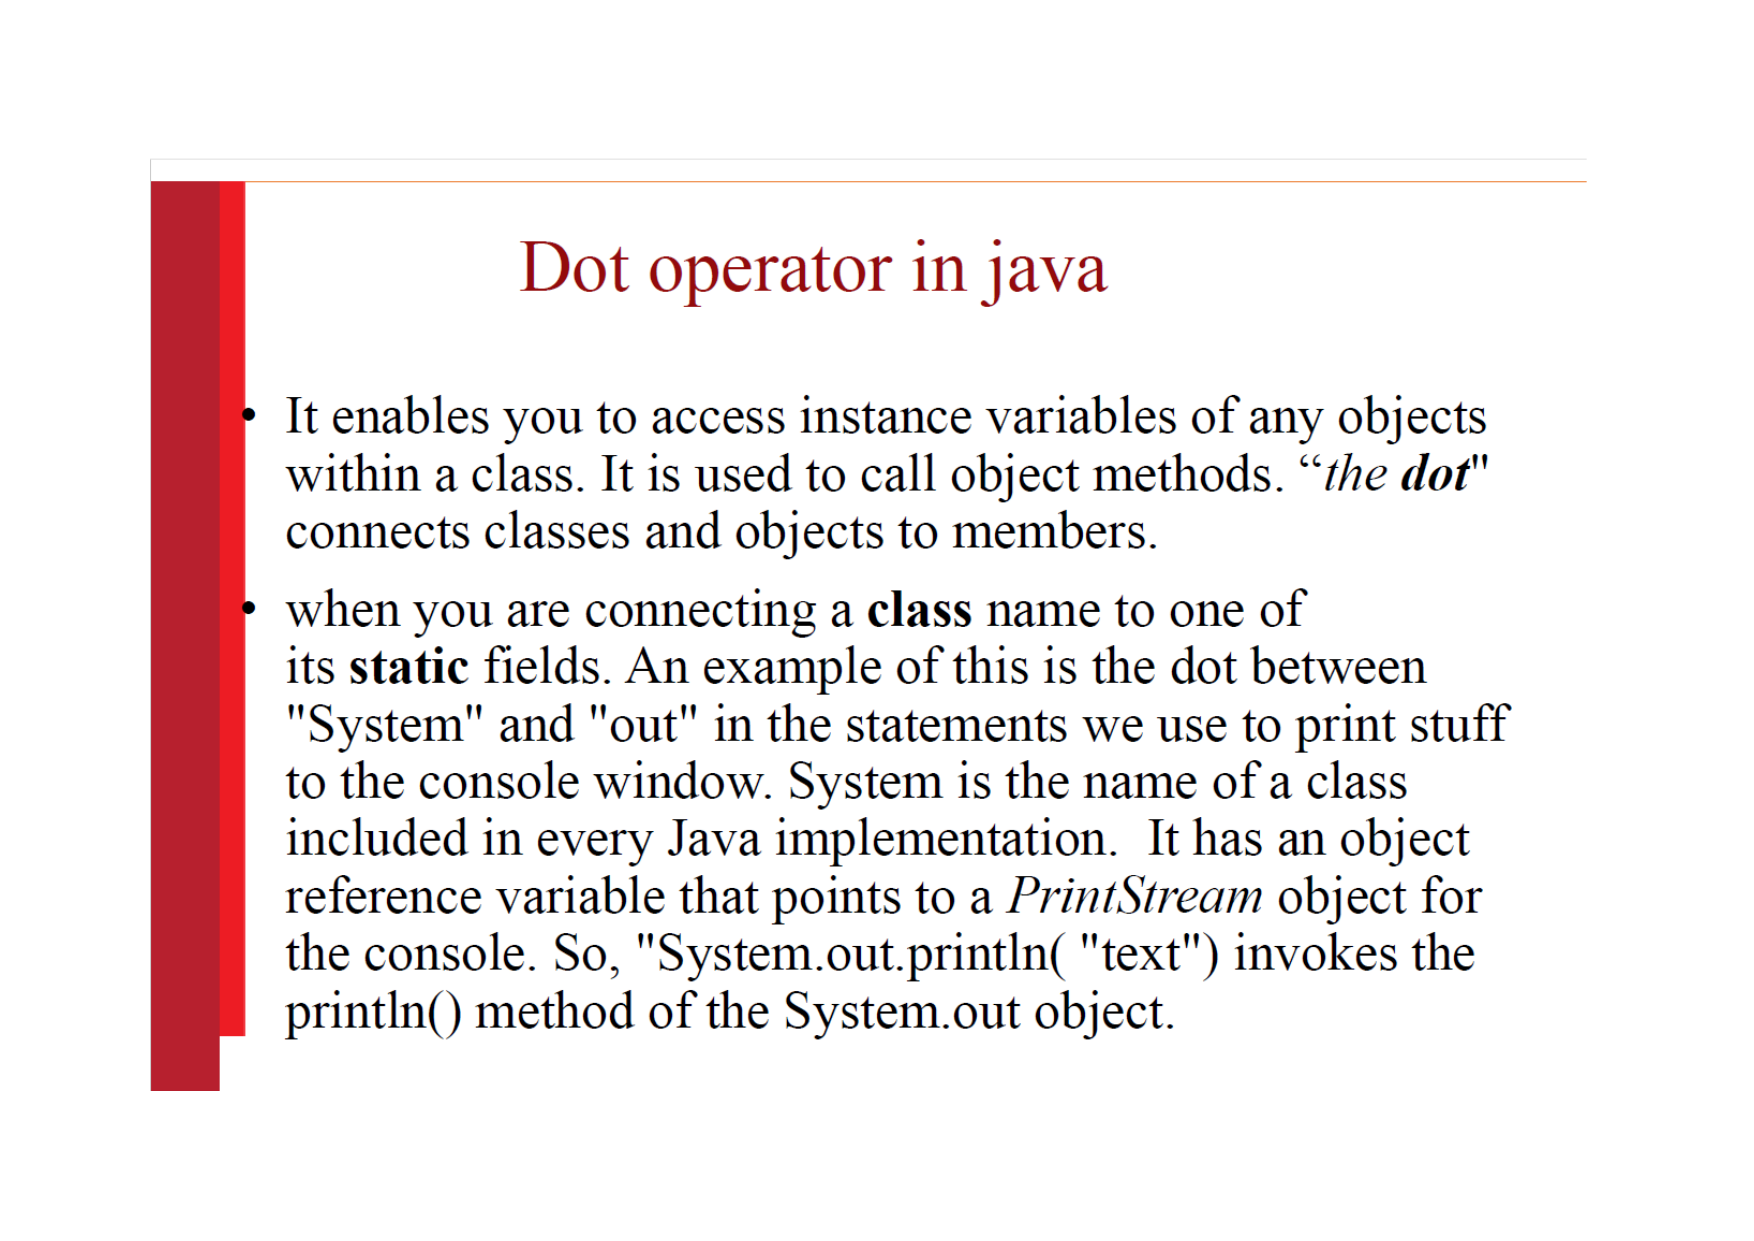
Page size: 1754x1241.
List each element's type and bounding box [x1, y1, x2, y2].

picture [150, 150, 1587, 1091]
